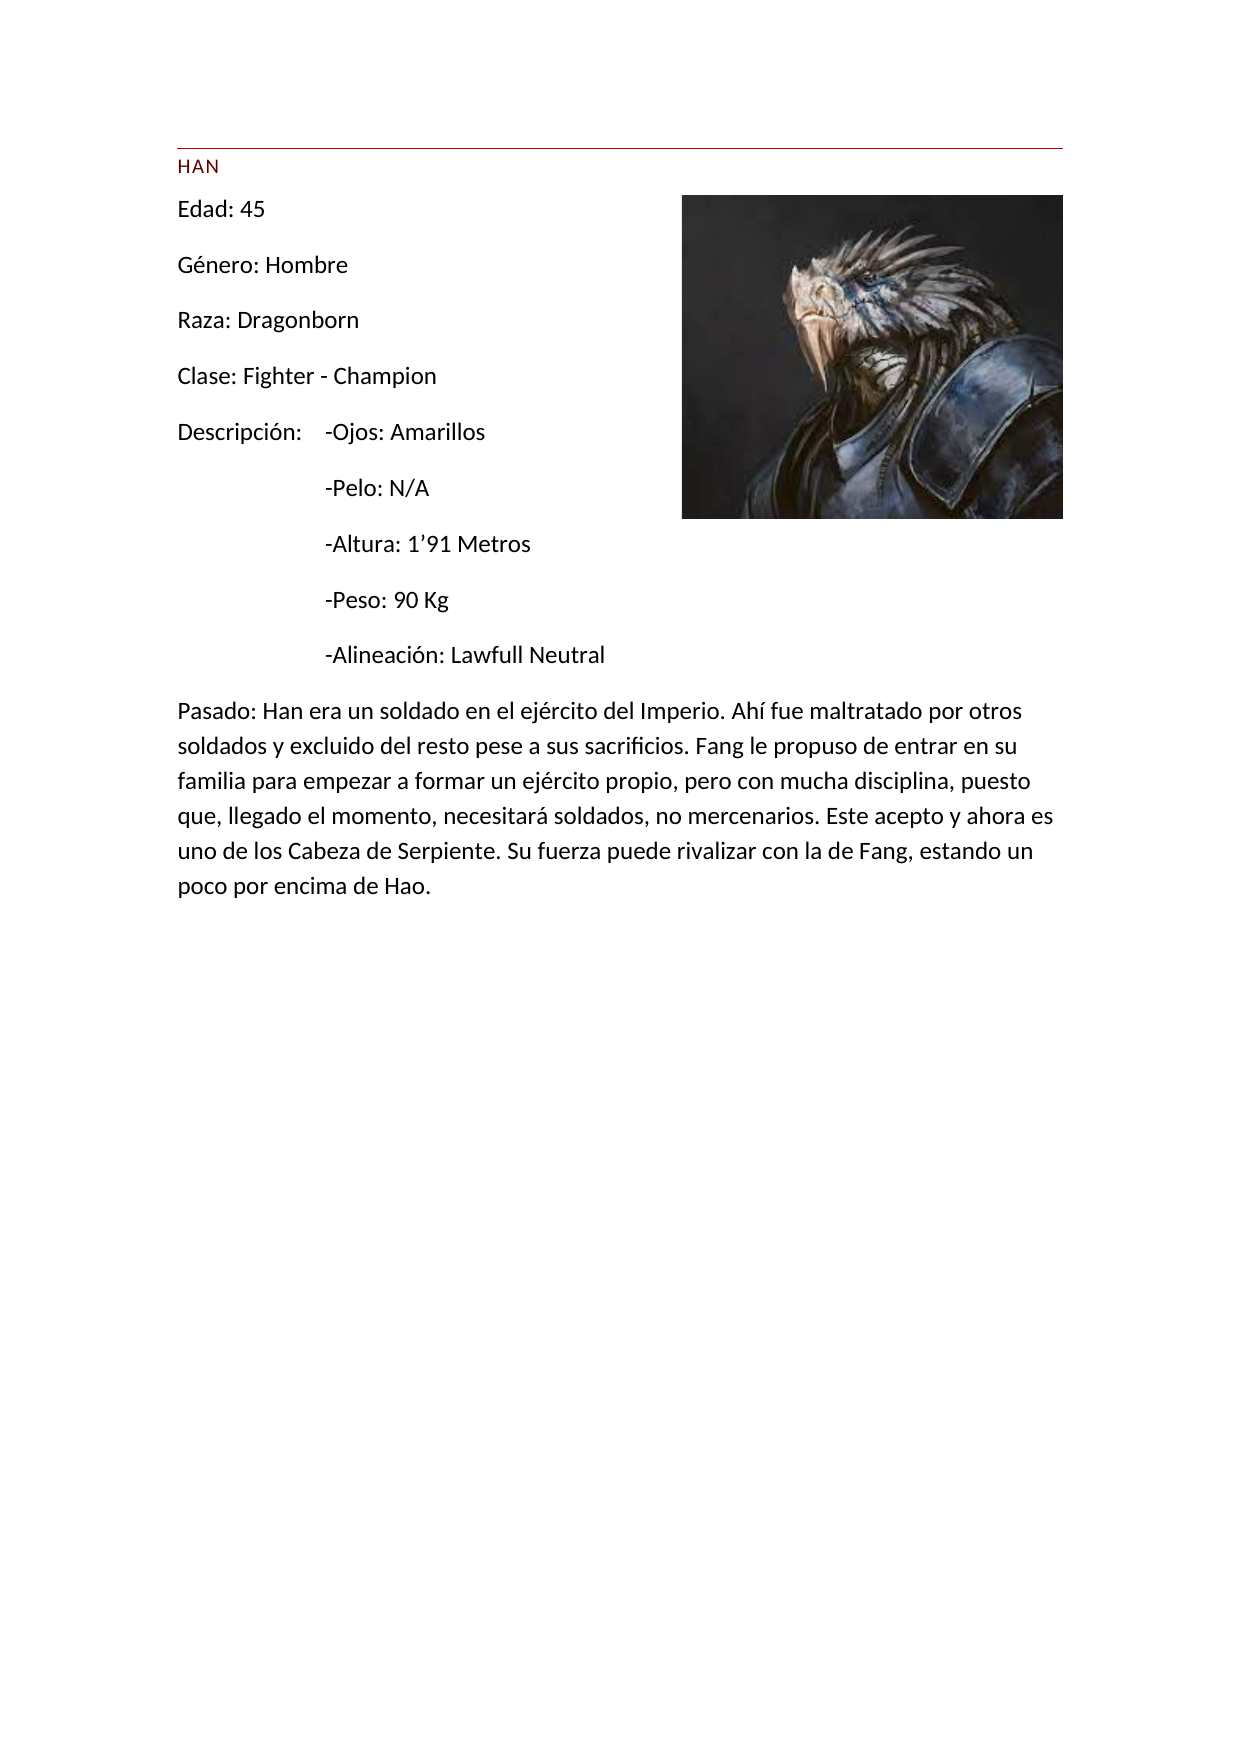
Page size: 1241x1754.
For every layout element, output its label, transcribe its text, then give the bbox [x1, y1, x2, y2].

text Edad: 45 [177, 193, 1063, 223]
text -Pelo: N/A [177, 472, 681, 503]
picture [681, 195, 1063, 519]
subtitle Han [177, 149, 1063, 179]
text -Alineación: Lawfull Neutral [177, 639, 1063, 670]
text Clase: Fighter - Champion [177, 360, 681, 391]
text Género: Hombre [177, 249, 681, 279]
text Raza: Dragonborn [177, 304, 681, 335]
text Pasado: Han era un soldado en el ejército del Imperio. Ahí fue maltratado por otros soldados y excluido del resto pese a sus sacrificios. Fang le propuso de entrar en su familia para empezar a formar un ejército propio, pero con mucha disciplina, puesto que, llegado el momento, necesitará soldados, no mercenarios. Este acepto y ahora es uno de los Cabeza de Serpiente. Su fuerza puede rivalizar con la de Fang, estando un poco por encima de Hao. [177, 695, 1063, 901]
text Descripción: -Ojos: Amarillos [177, 416, 681, 447]
text -Peso: 90 Kg [177, 584, 1063, 614]
text -Altura: 1’91 Metros [177, 528, 1063, 558]
